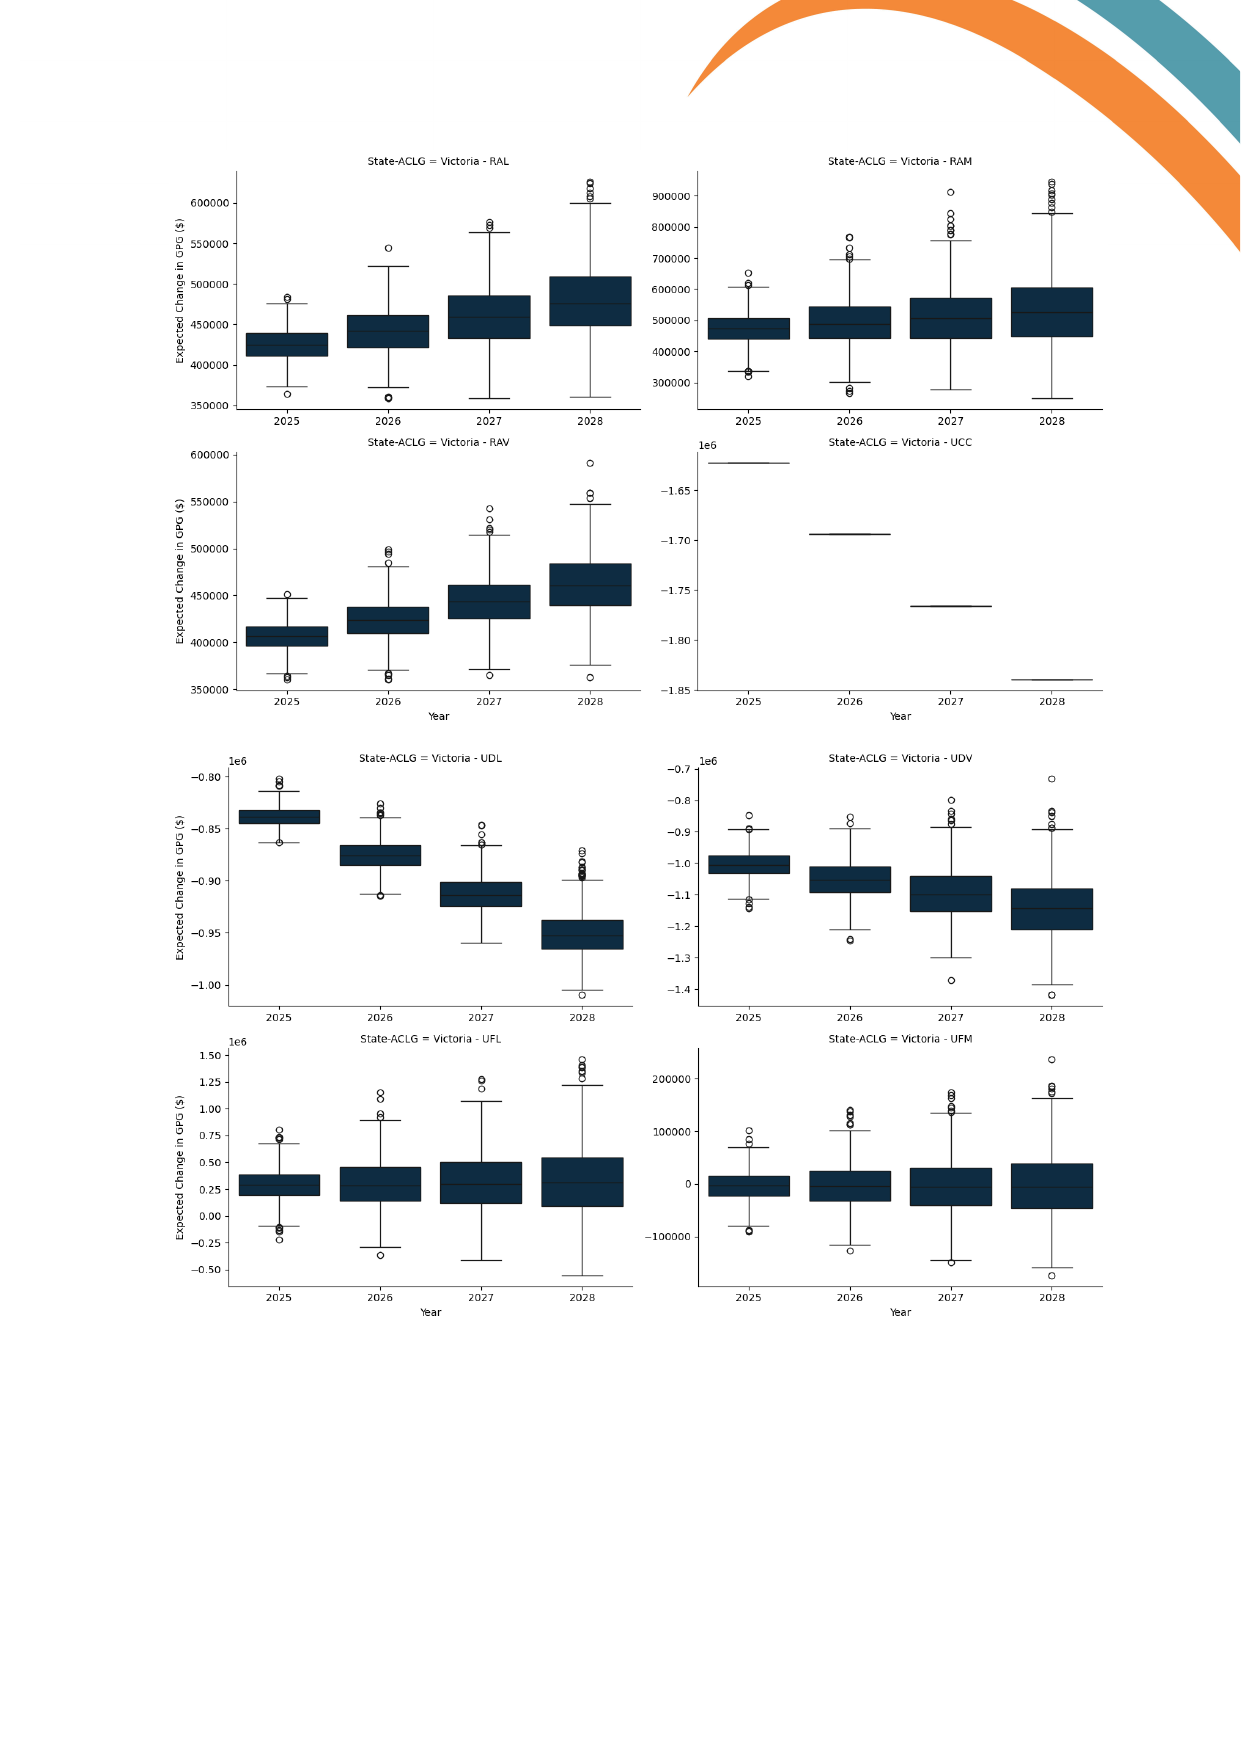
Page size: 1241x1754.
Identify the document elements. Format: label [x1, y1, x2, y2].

picture [168, 746, 1109, 1325]
picture [19, 0, 1241, 729]
